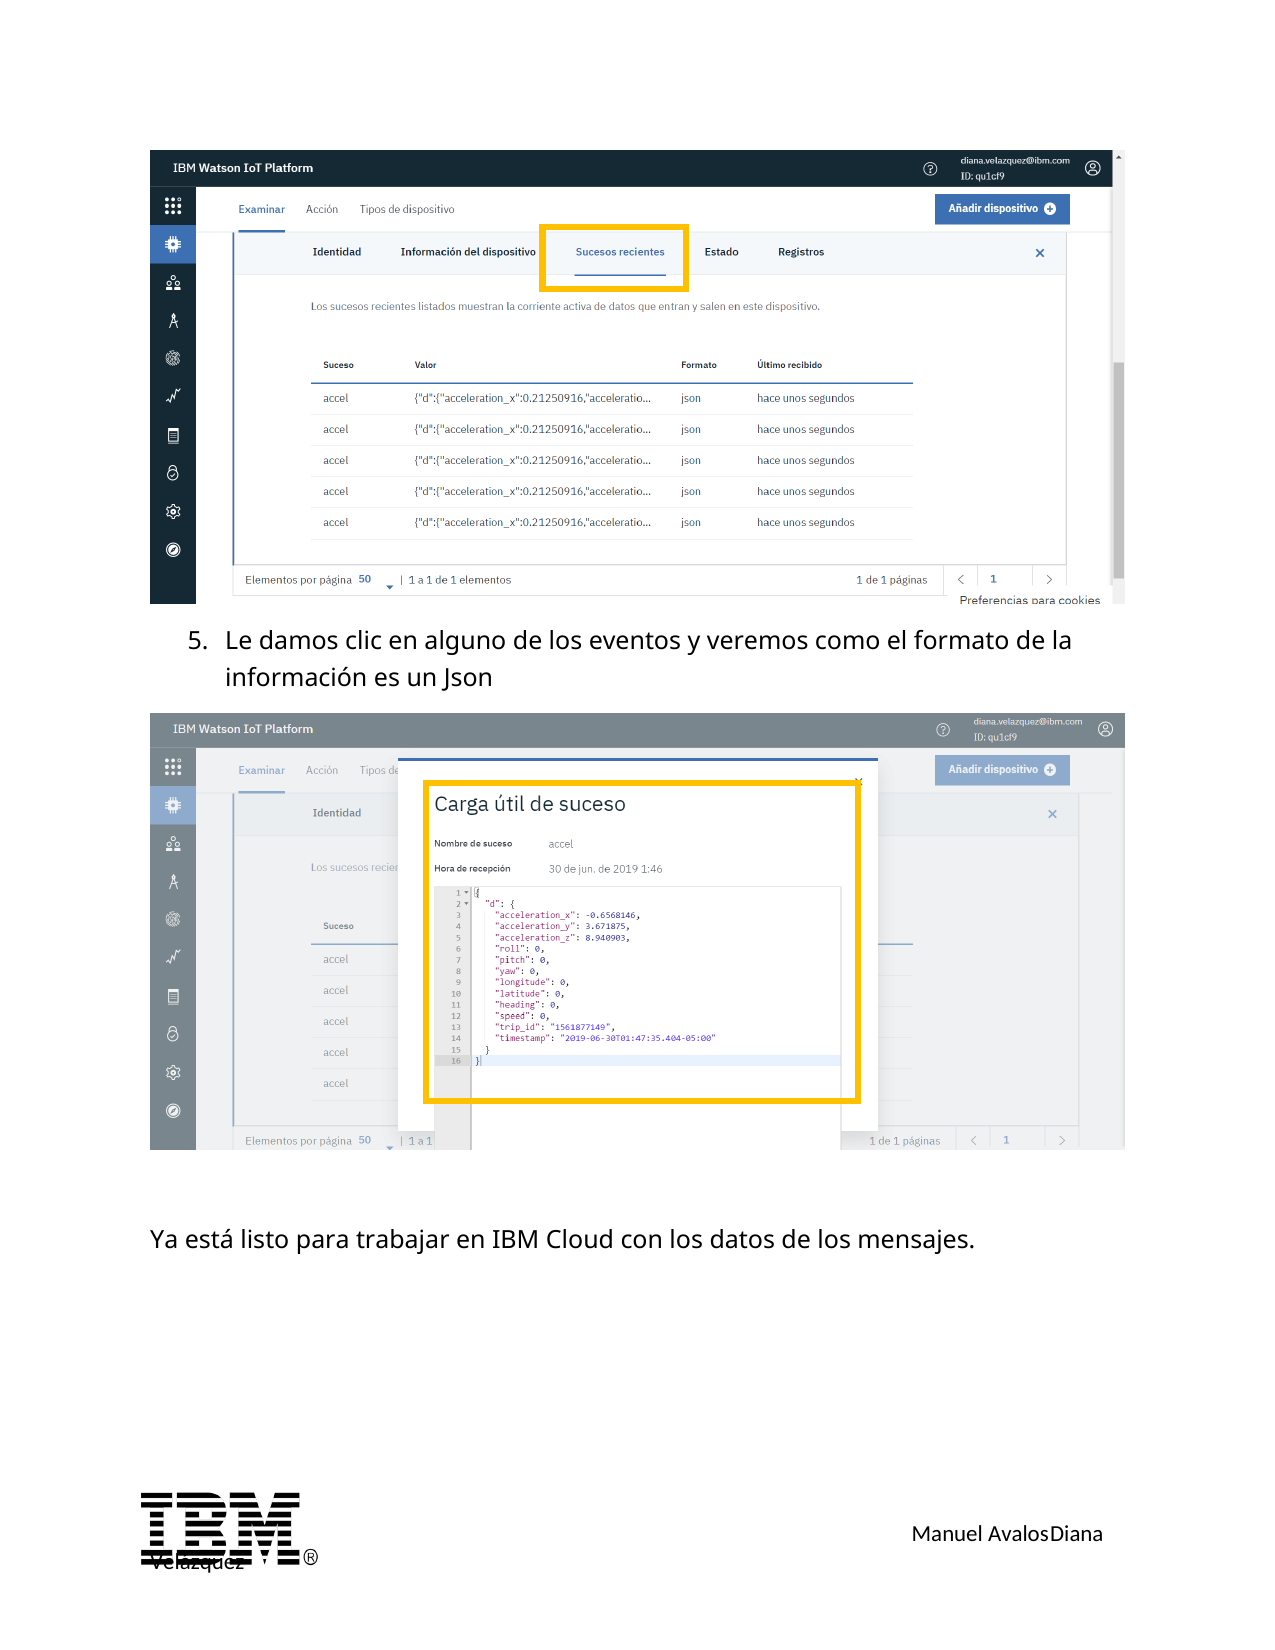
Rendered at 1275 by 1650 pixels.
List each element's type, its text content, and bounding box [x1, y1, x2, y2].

picture [125, 1414, 325, 1643]
list Le damos clic en alguno de los eventos y veremos como el formato de la información es un Json [187, 623, 1125, 694]
picture [150, 713, 1125, 1150]
picture [150, 150, 1125, 604]
text Ya está listo para trabajar en IBM Cloud con los datos de los mensajes. [150, 1222, 1125, 1256]
